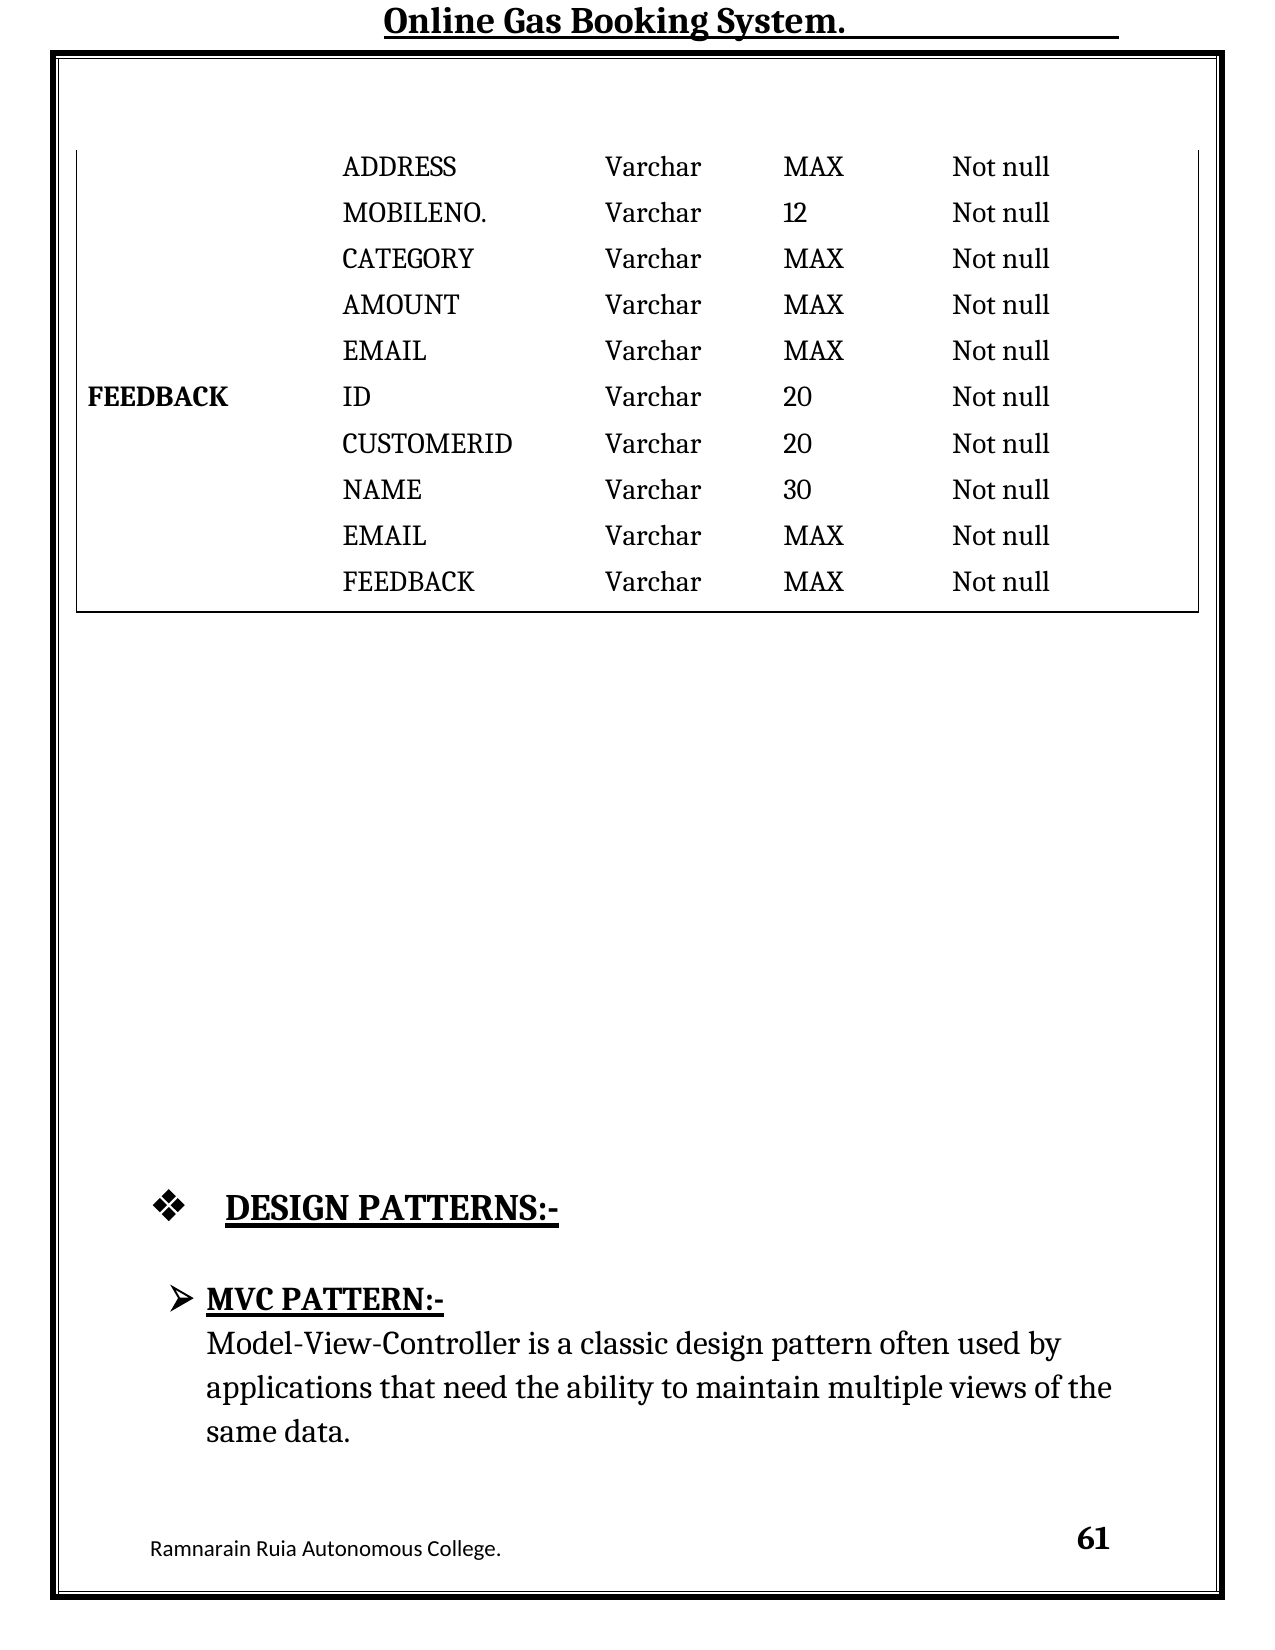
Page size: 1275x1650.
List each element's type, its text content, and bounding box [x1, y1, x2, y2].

list DESIGN PATTERNS:- [150, 1186, 1125, 1229]
list Model-View-Controller is a classic design pattern often used by applications that need the ability to maintain multiple views of the same data. [206, 1324, 1125, 1451]
list MVC PATTERN:- [169, 1280, 1125, 1318]
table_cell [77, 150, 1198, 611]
